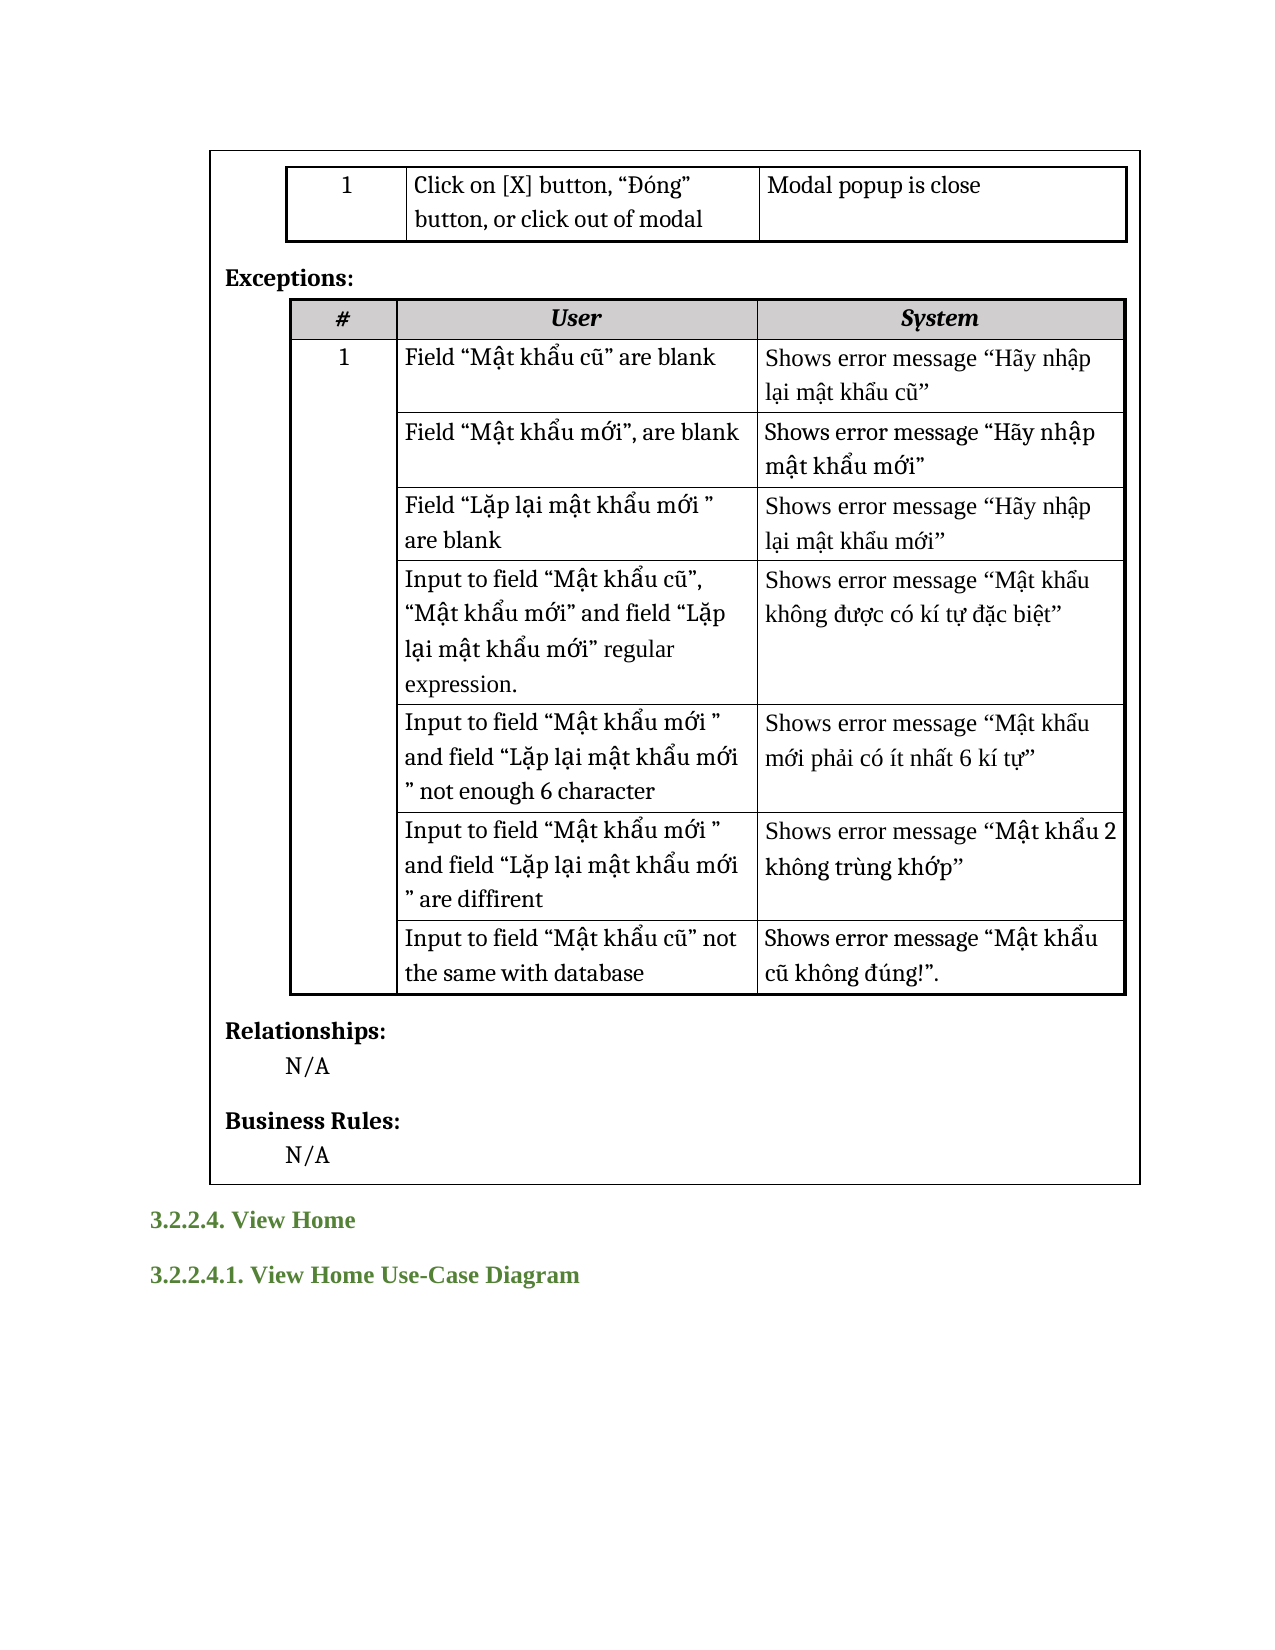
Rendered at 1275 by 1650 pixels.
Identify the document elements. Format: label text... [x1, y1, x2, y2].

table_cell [211, 151, 1139, 1183]
subtitle View Home [150, 1205, 1125, 1234]
subtitle View Home Use-Case Diagram [150, 1261, 1125, 1289]
